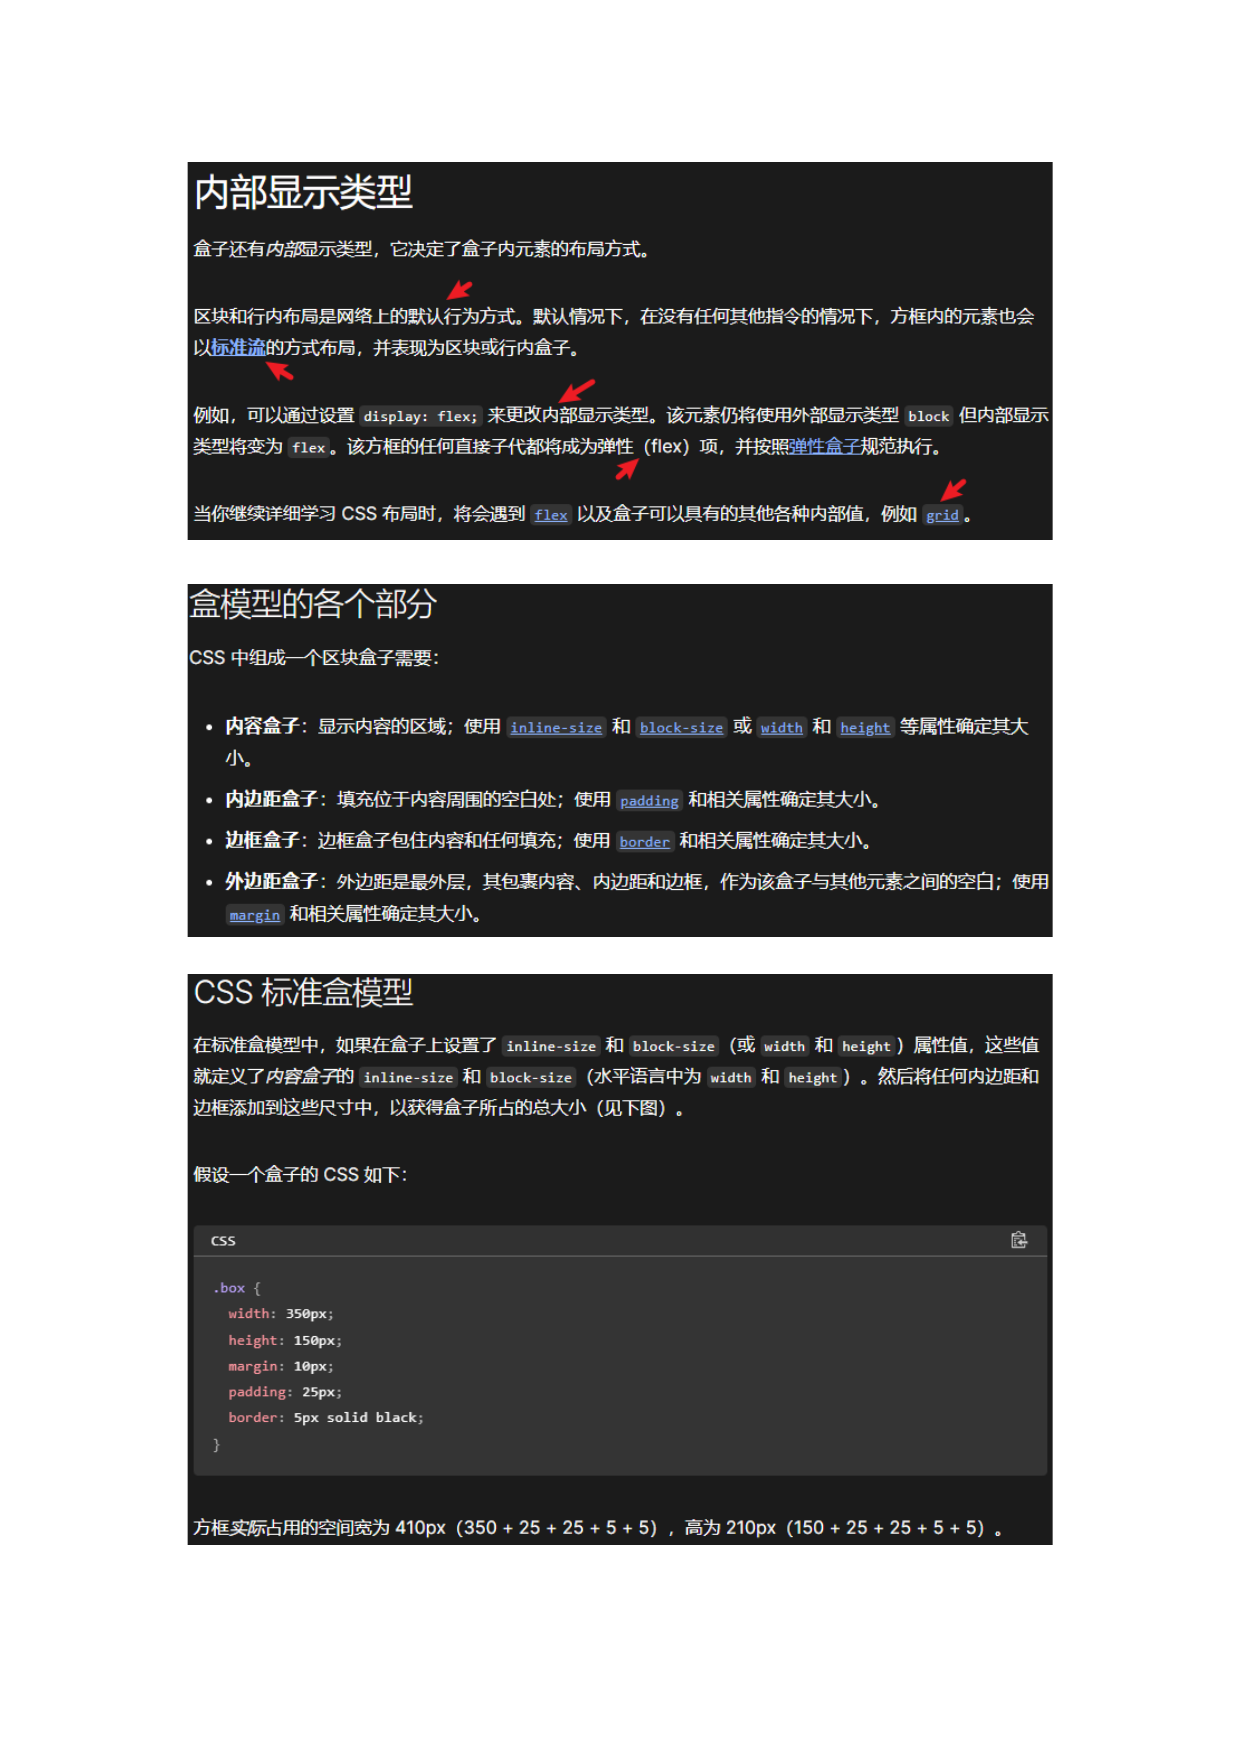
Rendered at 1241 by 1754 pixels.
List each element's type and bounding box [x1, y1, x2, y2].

picture [187, 584, 1053, 937]
picture [187, 162, 1053, 540]
picture [187, 974, 1053, 1545]
